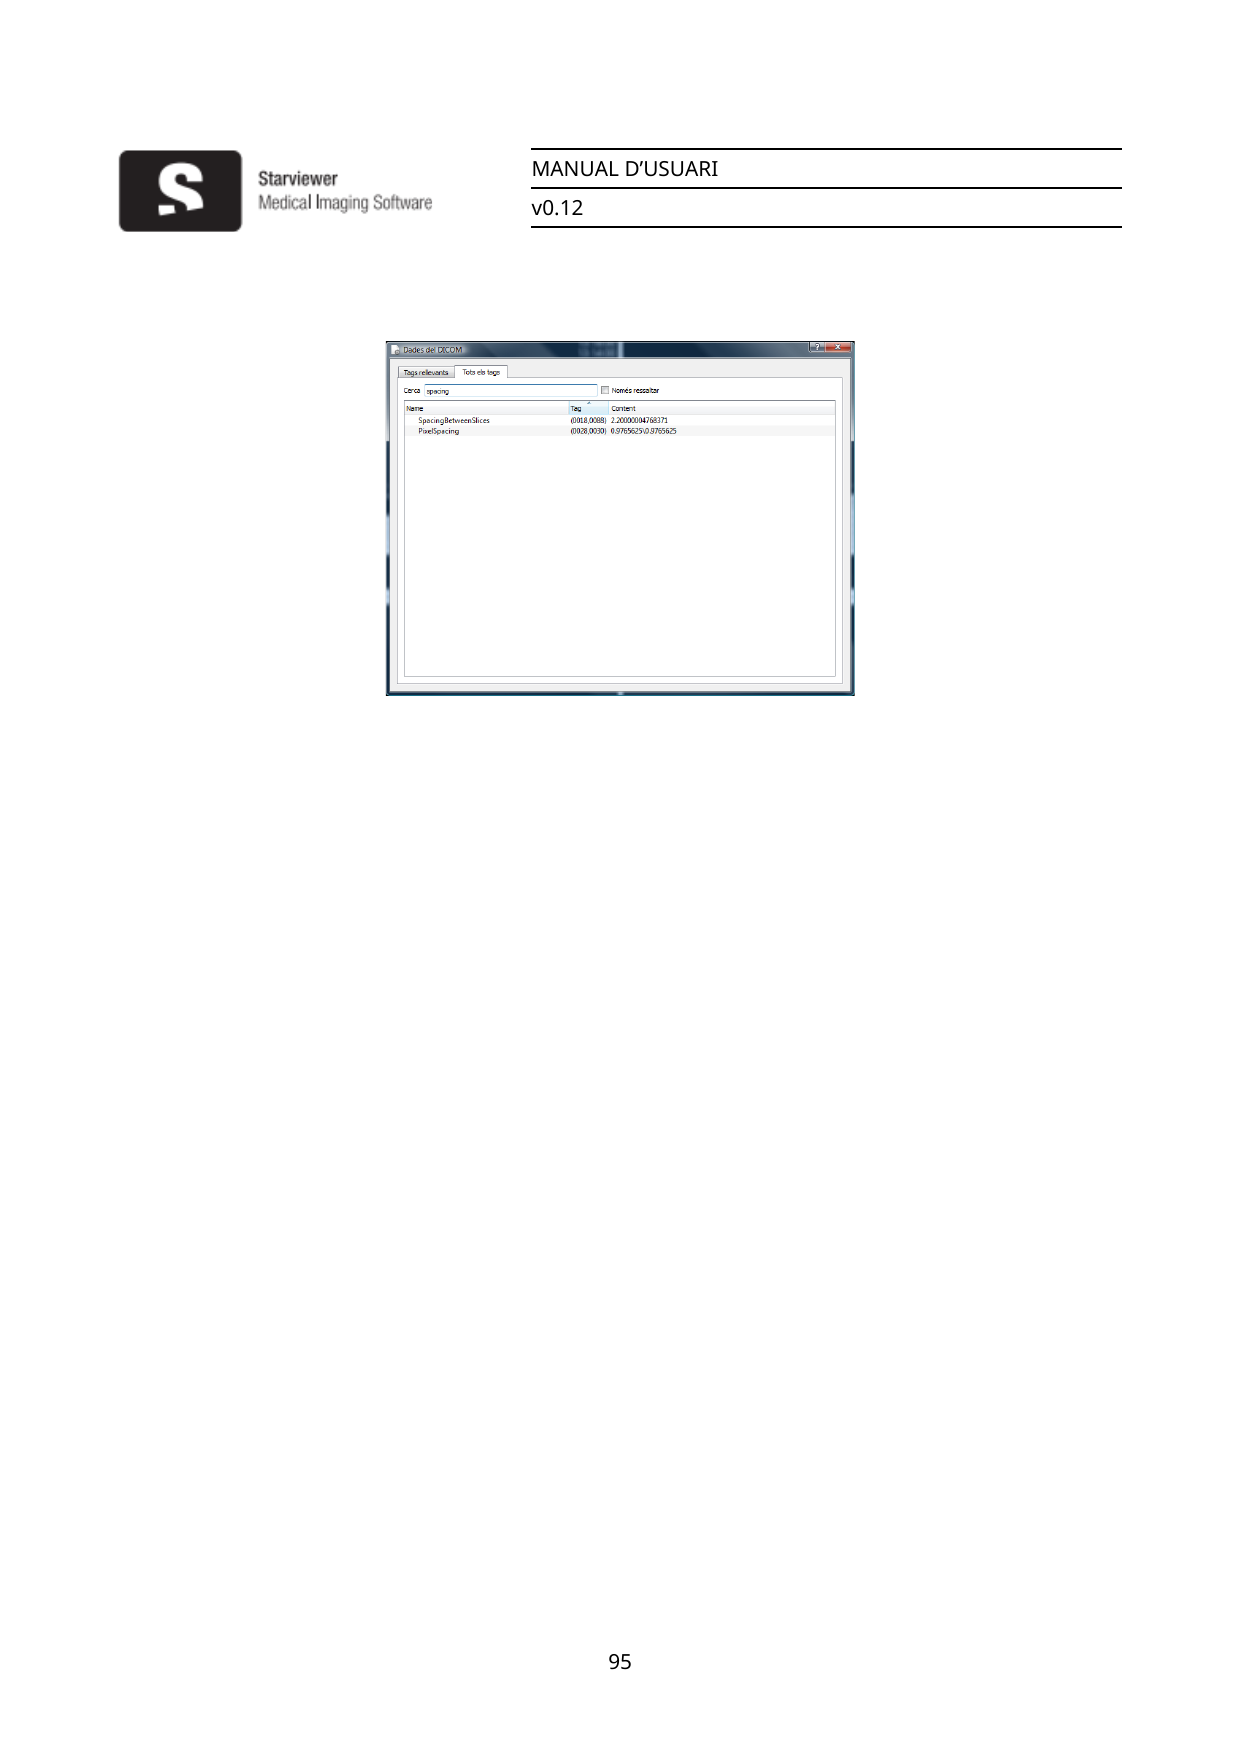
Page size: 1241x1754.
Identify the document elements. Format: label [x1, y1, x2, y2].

picture [385, 341, 855, 696]
